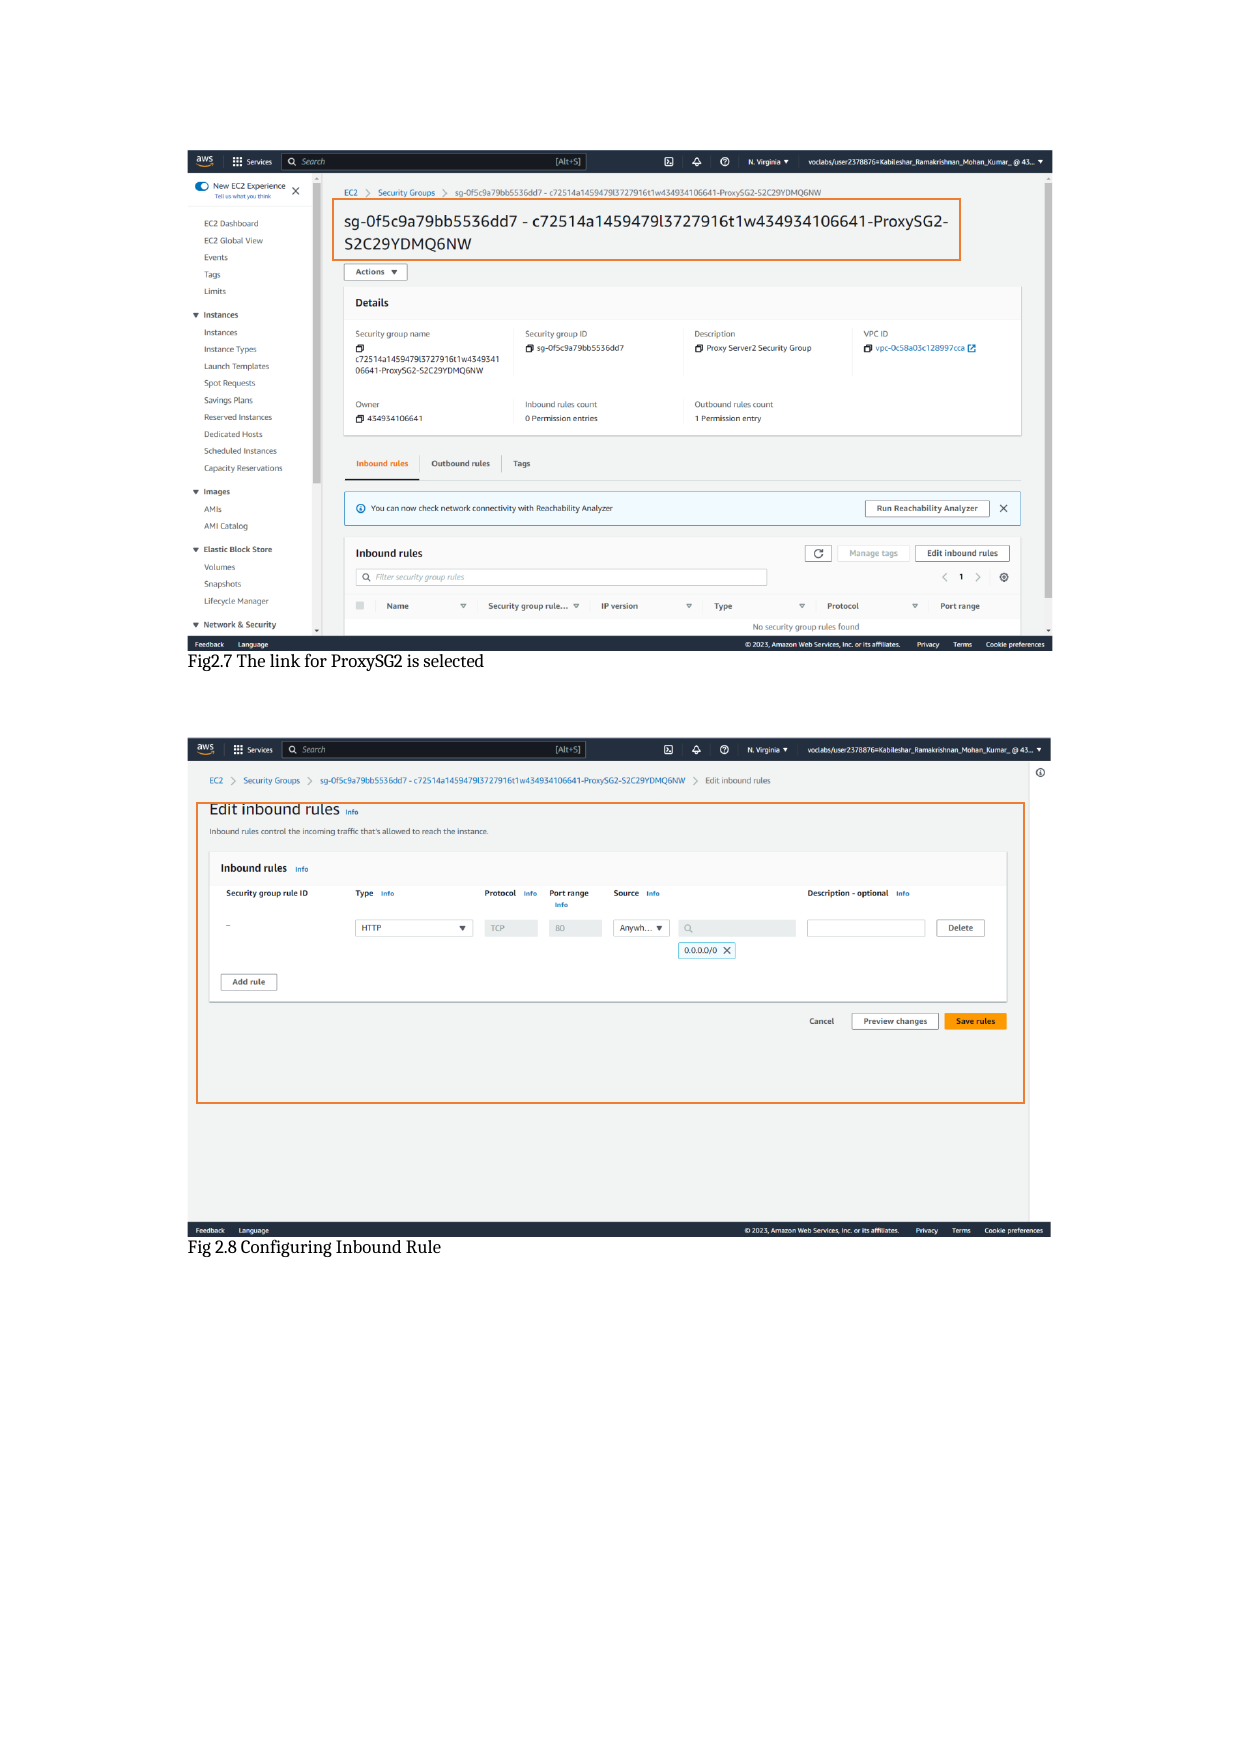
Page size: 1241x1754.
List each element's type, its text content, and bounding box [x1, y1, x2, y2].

picture [187, 150, 1053, 651]
picture [187, 737, 1051, 1237]
